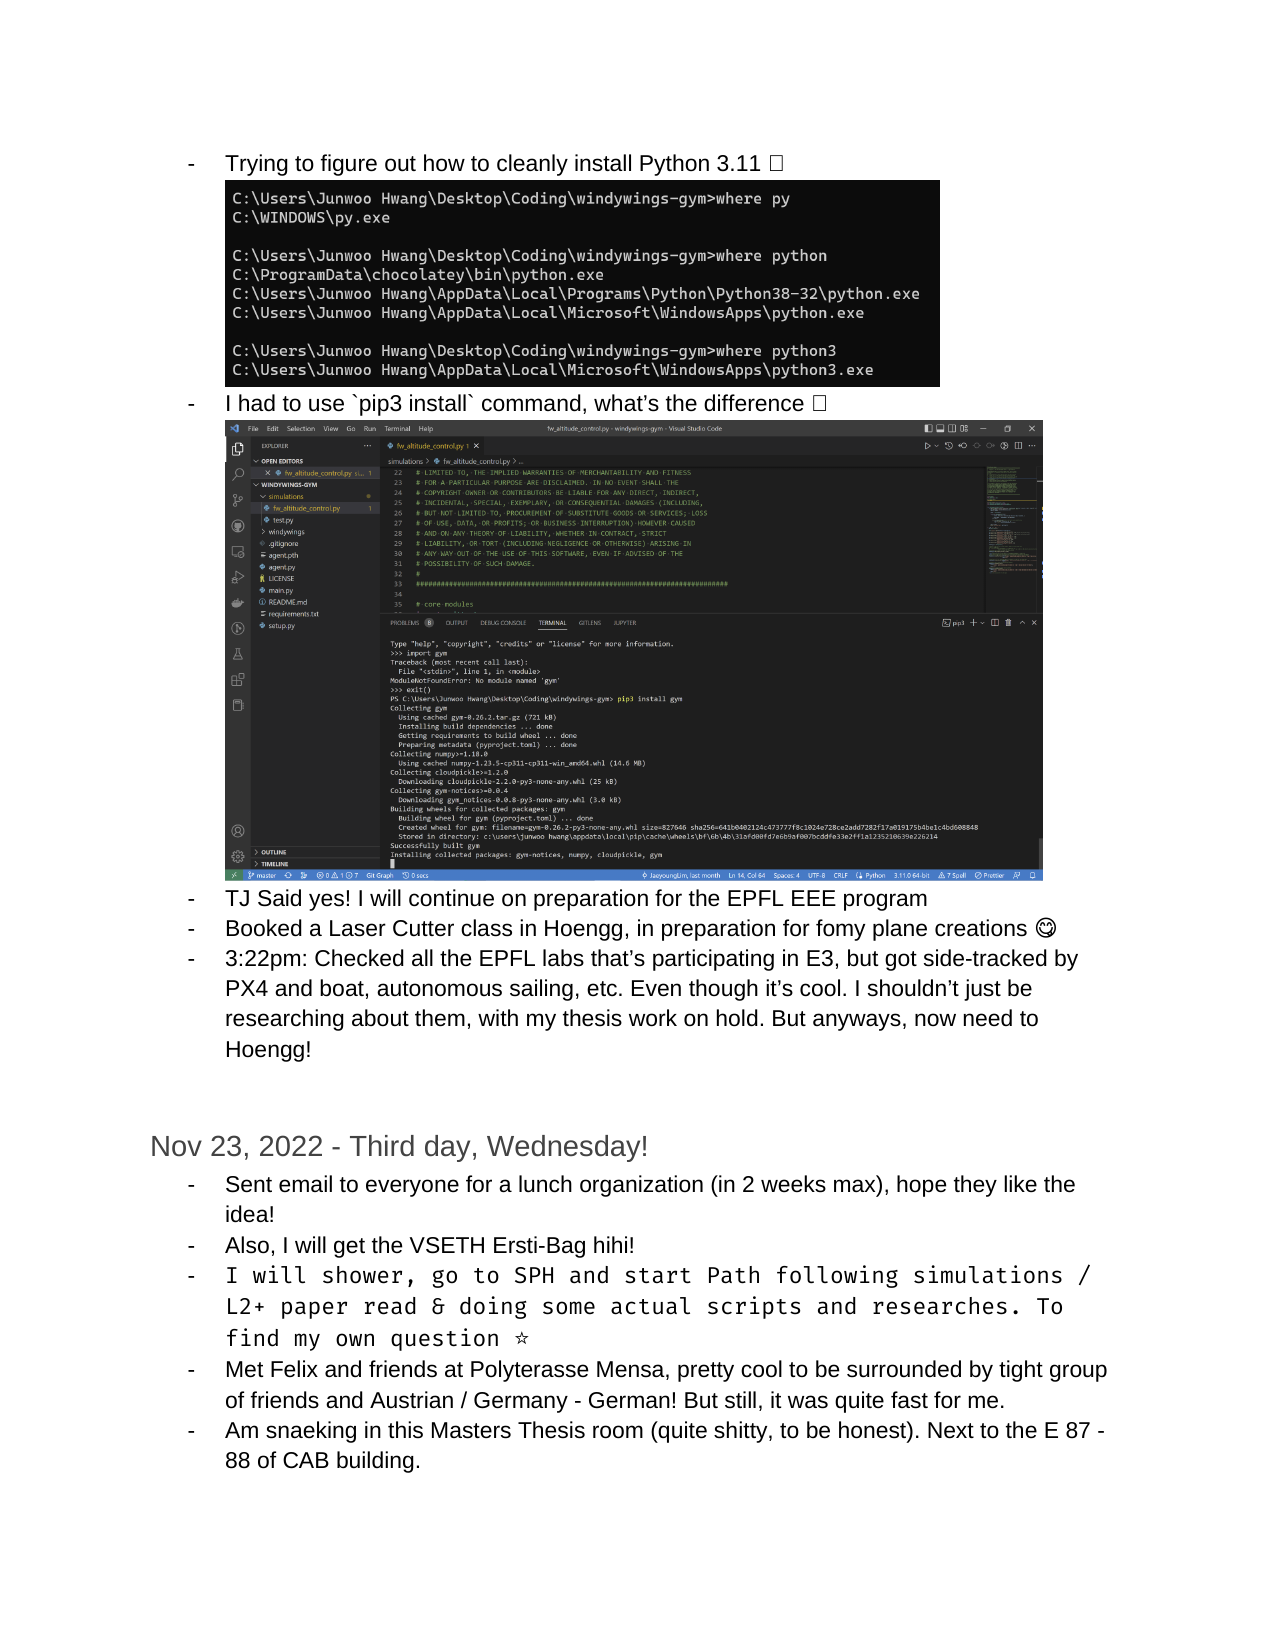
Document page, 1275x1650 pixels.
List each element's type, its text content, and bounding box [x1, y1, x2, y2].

list Met Felix and friends at Polyterasse Mensa, pretty cool to be surrounded by tight group of friends and Austrian / Germany - German! But still, it was quite fast for me. [187, 1356, 1125, 1413]
picture [225, 180, 940, 387]
list Am snaeking in this Masters Thesis room (quite shitty, to be honest). Next to the E 87 - 88 of CAB building. [187, 1417, 1125, 1473]
list Sent email to everyone for a lunch organization (in 2 weeks max), hope they like the idea! [187, 1171, 1125, 1228]
list TJ Said yes! I will continue on preparation for the EPFL EEE program [187, 884, 1125, 911]
list Also, I will get the VSETH Ersti-Bag hihi! [187, 1232, 1125, 1258]
subtitle Nov 23, 2022 - Third day, Wednesday! [150, 1129, 1125, 1163]
list 3:22pm: Checked all the EPFL labs that’s participating in E3, but got side-tracked by PX4 and boat, autonomous sailing, etc. Even though it’s cool. I shouldn’t just be researching about them, with my thesis work on hold. But anyways, now need to Hoengg! [187, 945, 1125, 1062]
list Booked a Laser Cutter class in Hoengg, in preparation for fomy plane creations 😋 [187, 915, 1125, 941]
picture [225, 420, 1043, 881]
list I will shower, go to SPH and start Path following simulations / L2+ paper read & doing some actual scripts and researches. To find my own question ⭐ [187, 1262, 1125, 1352]
